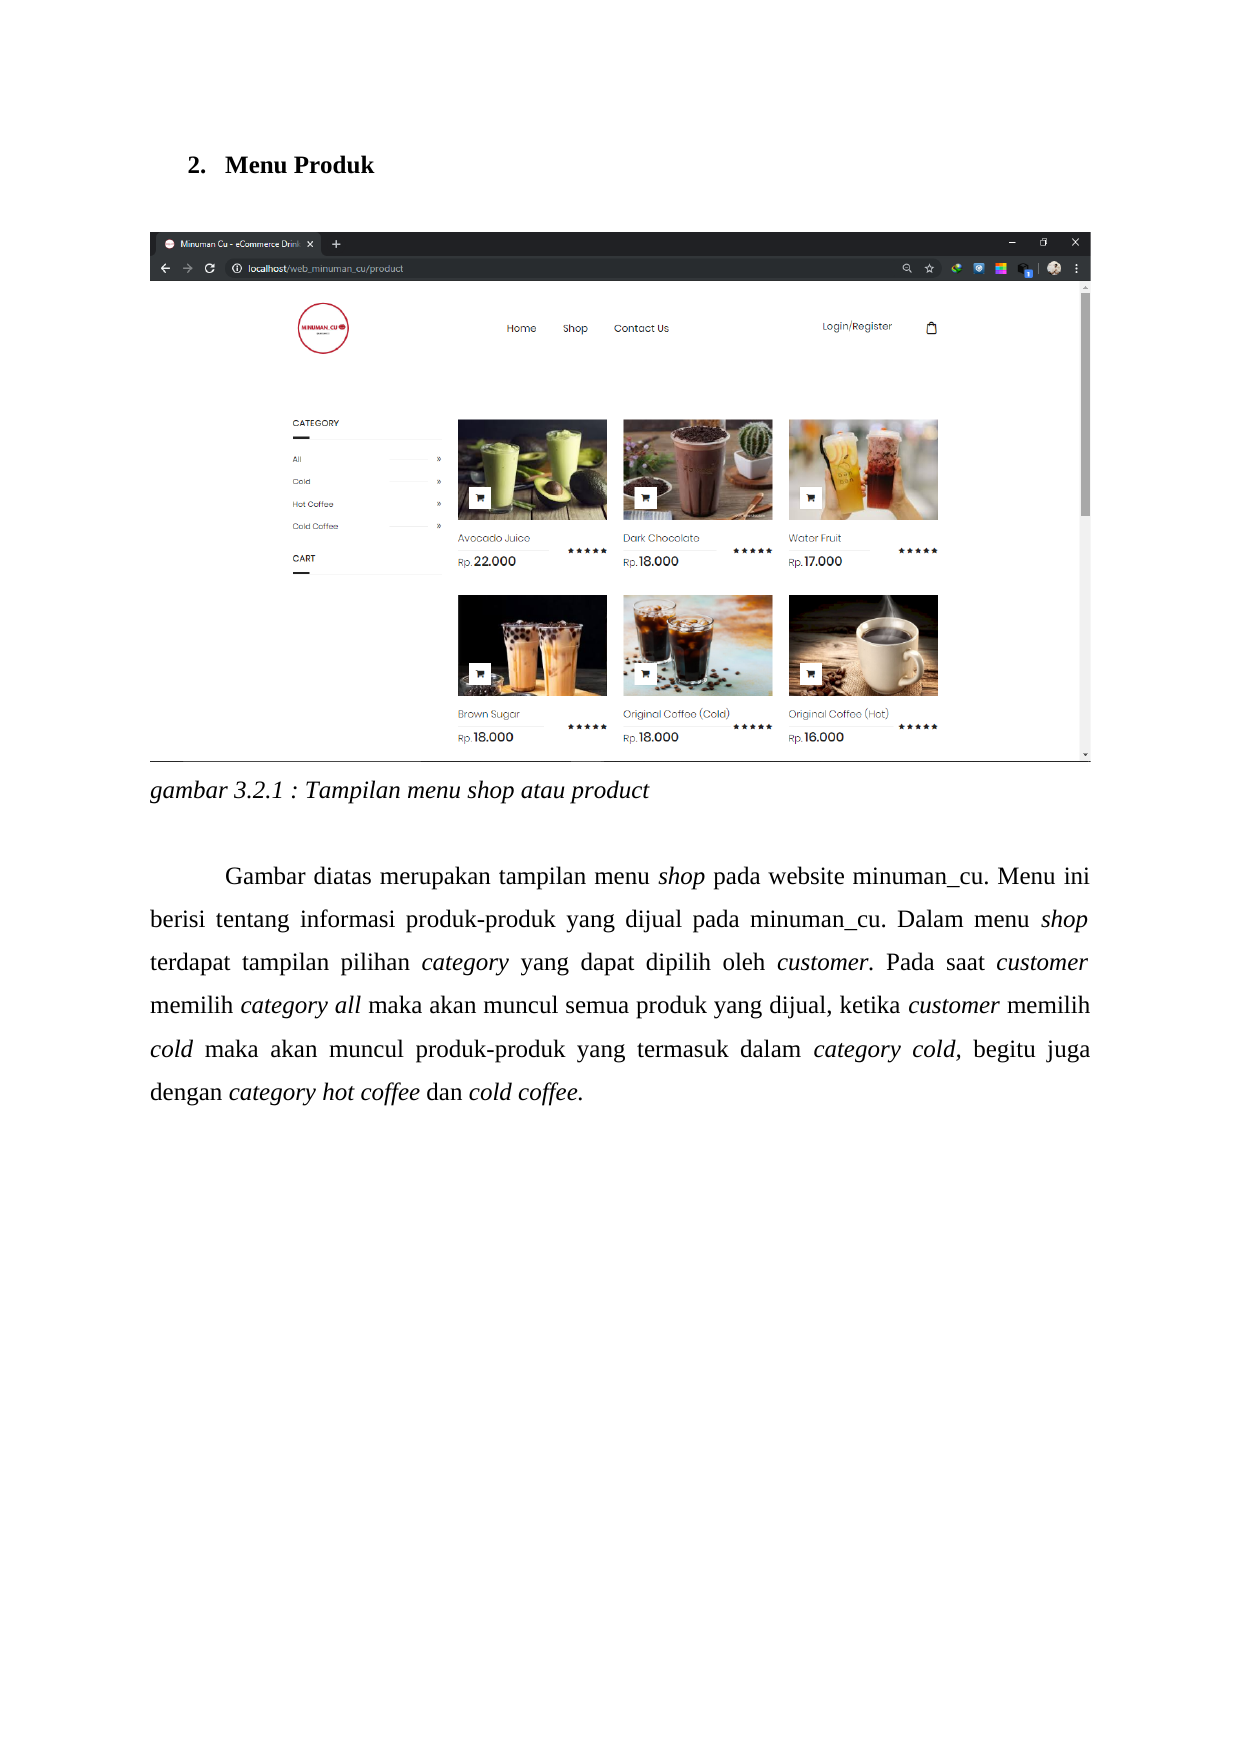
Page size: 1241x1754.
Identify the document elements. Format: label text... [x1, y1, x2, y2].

text gambar 3.2.1 : Tampilan menu shop atau product [150, 775, 1090, 804]
list Menu Produk [187, 150, 1090, 179]
text Gambar diatas merupakan tampilan menu shop pada website minuman_cu. Menu ini berisi tentang informasi produk-produk yang dijual pada minuman_cu. Dalam menu shop terdapat tampilan pilihan category yang dapat dipilih oleh customer. Pada saat customer memilih category all maka akan muncul semua produk yang dijual, ketika customer memilih cold maka akan muncul produk-produk yang termasuk dalam category cold, begitu juga dengan category hot coffee dan cold coffee. [150, 861, 1090, 1106]
picture [150, 232, 1091, 762]
